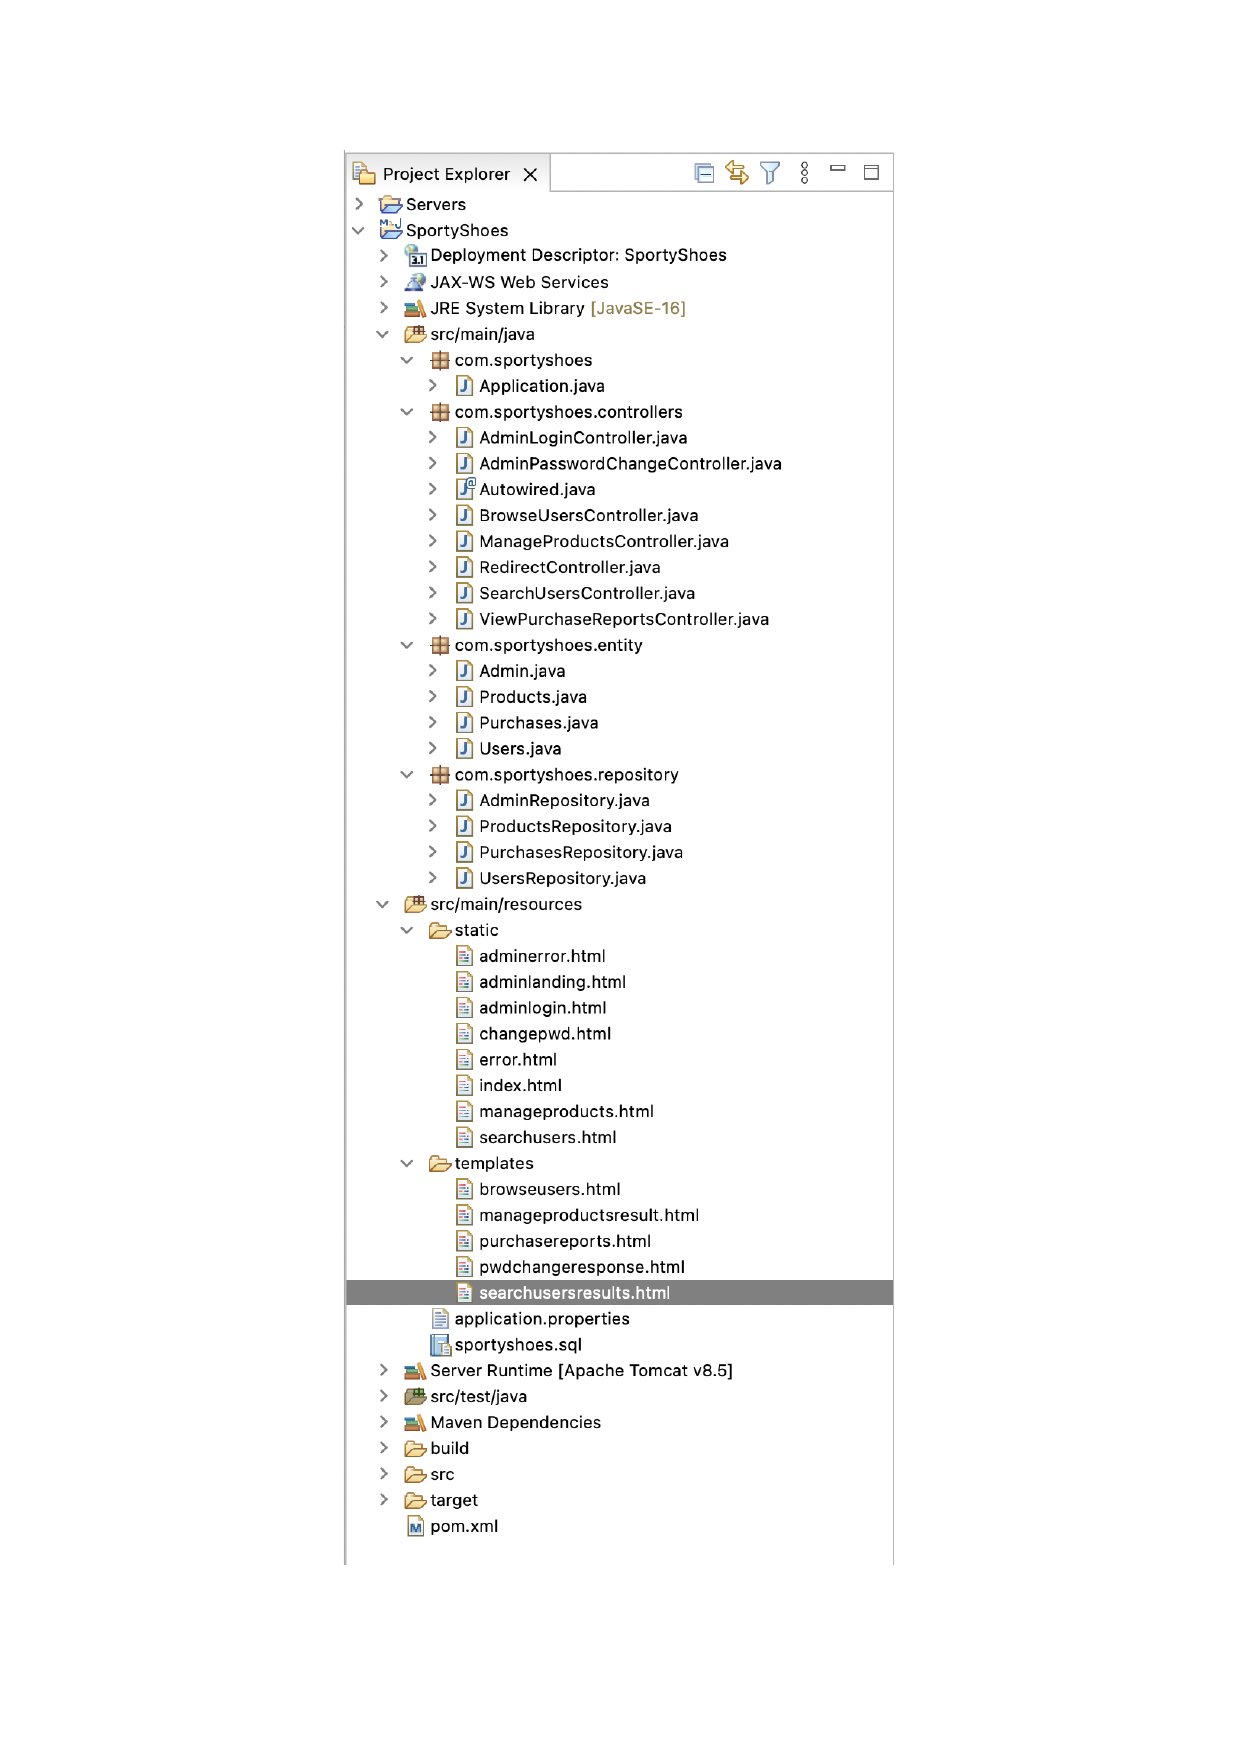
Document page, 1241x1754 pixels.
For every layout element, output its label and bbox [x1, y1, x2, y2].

picture [343, 150, 897, 1565]
